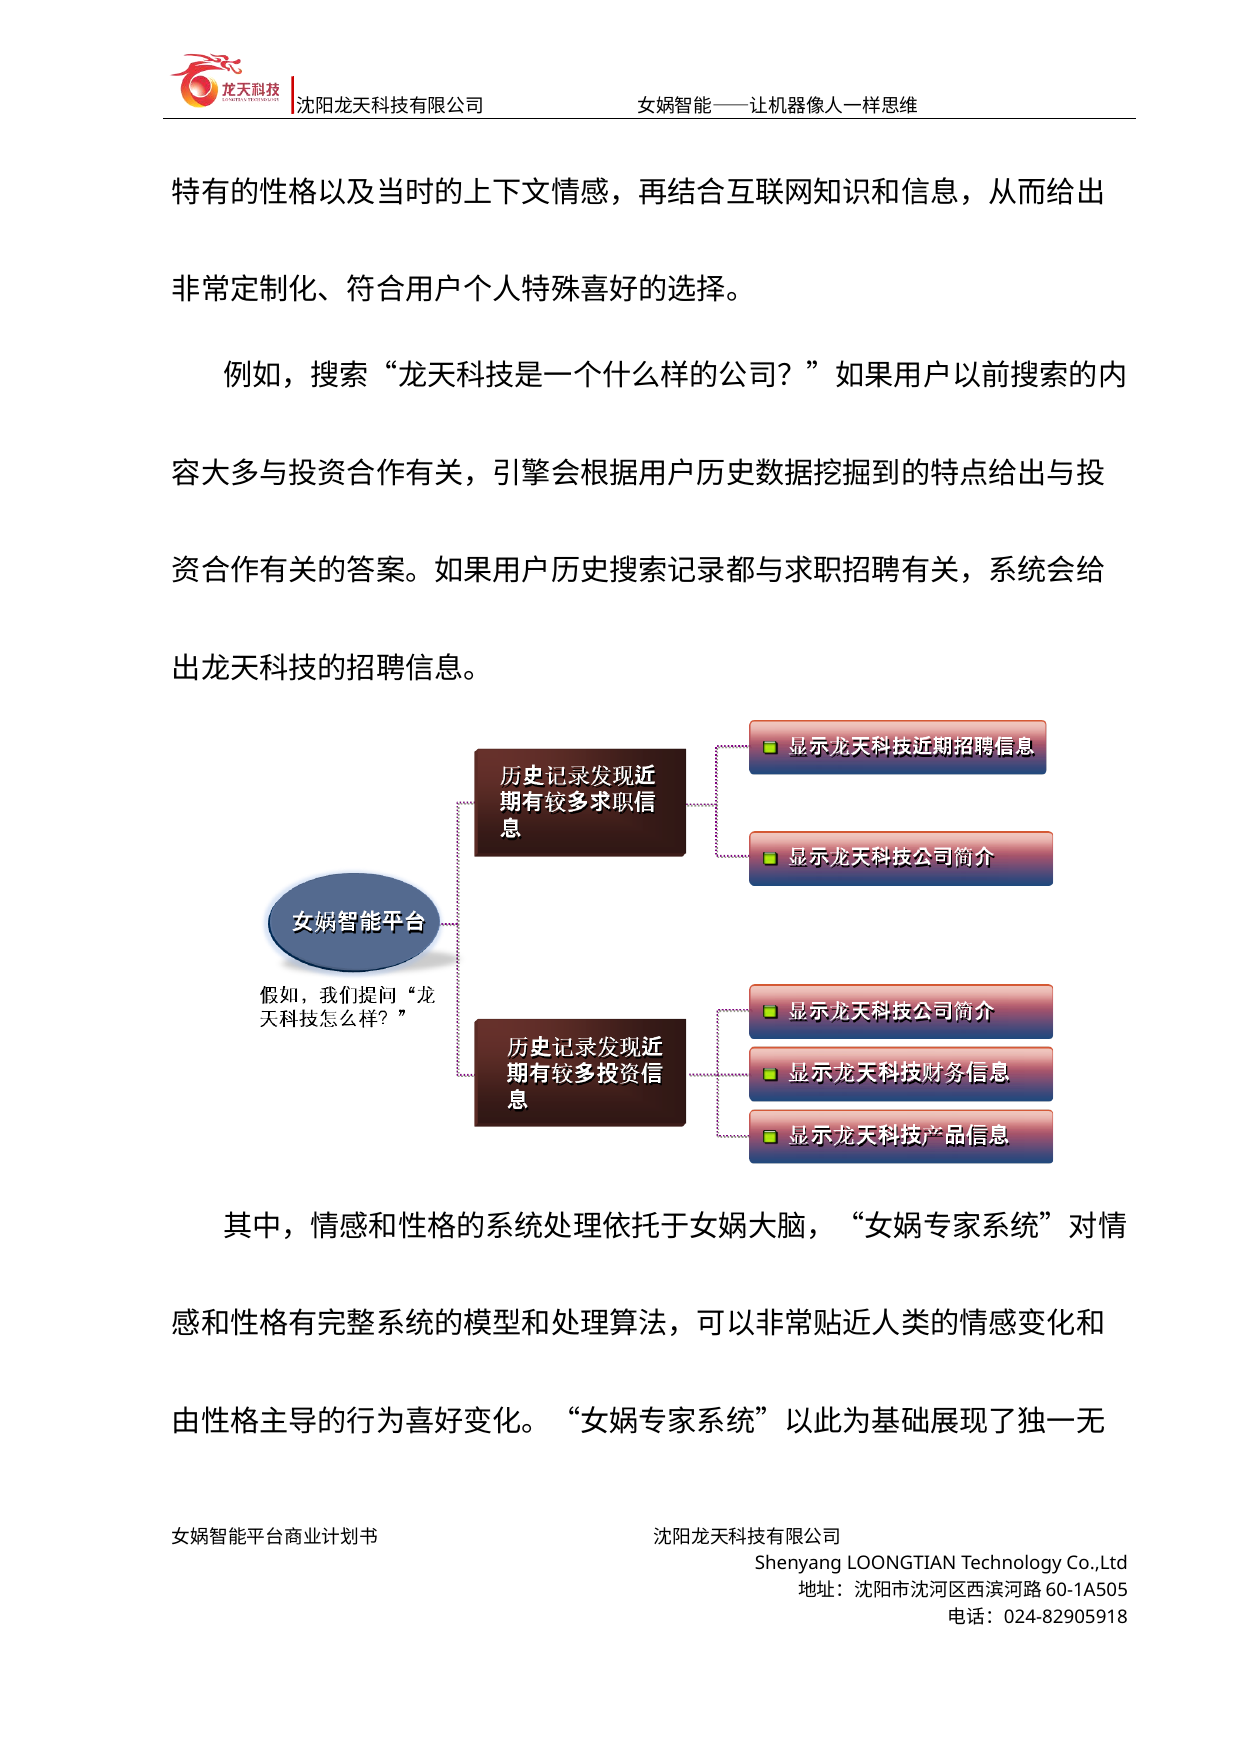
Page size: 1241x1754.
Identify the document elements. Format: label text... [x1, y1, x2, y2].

picture [246, 719, 1054, 1164]
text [172, 1191, 1128, 1451]
text 例如，搜索“龙天科技是一个什么样的公司？”如果用户以前搜索的内容大多与投资合作有关，引擎会根据用户历史数据挖掘到的特点给出与投资合作有关的答案。如果用户历史搜索记录都与求职招聘有关，系统会给出龙天科技的招聘信息。 [172, 341, 1128, 698]
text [172, 157, 1128, 319]
